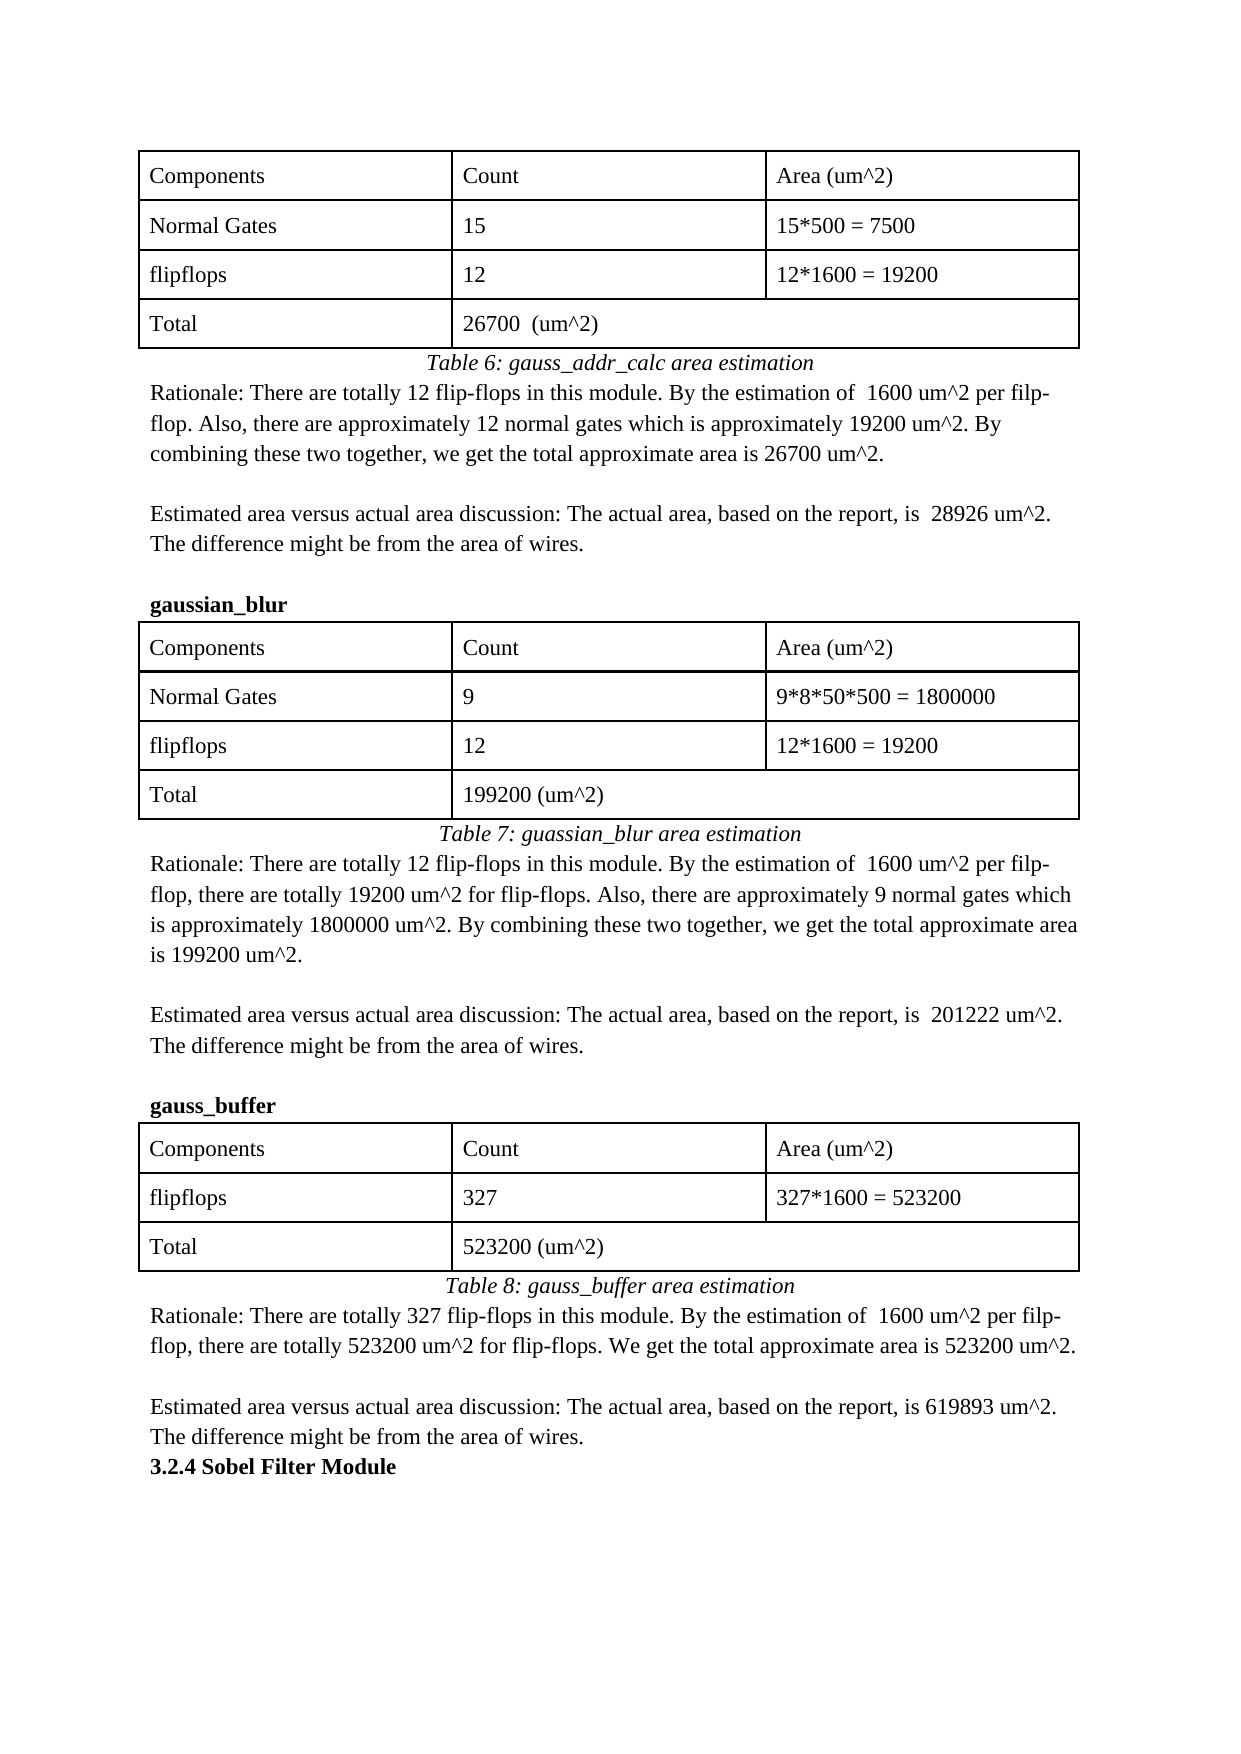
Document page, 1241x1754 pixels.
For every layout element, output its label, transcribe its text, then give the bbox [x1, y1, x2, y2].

table_cell 15 [453, 201, 765, 248]
table_cell 15*500 = 7500 [767, 201, 1078, 248]
table_cell 12*1600 = 19200 [767, 722, 1078, 769]
table_cell 26700 (um^2) [453, 300, 1078, 347]
table_header Components [140, 152, 451, 199]
text gauss_buffer [150, 1092, 1090, 1118]
table_cell Normal Gates [140, 673, 451, 719]
table_cell 12*1600 = 19200 [767, 251, 1078, 298]
table_cell flipflops [140, 1174, 451, 1221]
table_header Area (um^2) [767, 152, 1078, 199]
text Estimated area versus actual area discussion: The actual area, based on the report, is 28926 um^2. The difference might be from the area of wires. [150, 500, 1090, 557]
table_cell 12 [453, 251, 765, 298]
text gaussian_blur [150, 591, 1090, 617]
table_header Components [140, 1124, 451, 1172]
text Table 7: guassian_blur area estimation [150, 820, 1090, 847]
table_cell 9 [453, 673, 765, 719]
table_cell 523200 (um^2) [453, 1223, 1078, 1270]
table_header Components [140, 623, 451, 670]
table_cell 327 [453, 1174, 765, 1221]
table_cell flipflops [140, 251, 451, 298]
table_cell Normal Gates [140, 201, 451, 248]
table_cell Total [140, 1223, 451, 1270]
table_cell flipflops [140, 722, 451, 769]
text Estimated area versus actual area discussion: The actual area, based on the report, is 619893 um^2. The difference might be from the area of wires. [150, 1393, 1090, 1449]
text Rationale: There are totally 327 flip-flops in this module. By the estimation of 1600 um^2 per filp-flop, there are totally 523200 um^2 for flip-flops. We get the total approximate area is 523200 um^2. [150, 1302, 1090, 1359]
text Table 6: gauss_addr_calc area estimation [150, 349, 1090, 376]
table_cell Total [140, 771, 451, 818]
text Rationale: There are totally 12 flip-flops in this module. By the estimation of 1600 um^2 per filp-flop, there are totally 19200 um^2 for flip-flops. Also, there are approximately 9 normal gates which is approximately 1800000 um^2. By combining these two together, we get the total approximate area is 199200 um^2. [150, 850, 1090, 967]
text Estimated area versus actual area discussion: The actual area, based on the report, is 201222 um^2. The difference might be from the area of wires. [150, 1001, 1090, 1058]
table_header Count [453, 152, 765, 199]
table_cell 12 [453, 722, 765, 769]
text 3.2.4 Sobel Filter Module [150, 1453, 1090, 1480]
text Table 8: gauss_buffer area estimation [150, 1272, 1090, 1298]
table_cell 9*8*50*500 = 1800000 [767, 673, 1078, 719]
table_cell 327*1600 = 523200 [767, 1174, 1078, 1221]
table_header Area (um^2) [767, 623, 1078, 670]
table_header Area (um^2) [767, 1124, 1078, 1172]
table_header Count [453, 1124, 765, 1172]
table_cell 199200 (um^2) [453, 771, 1078, 818]
text Rationale: There are totally 12 flip-flops in this module. By the estimation of 1600 um^2 per filp-flop. Also, there are approximately 12 normal gates which is approximately 19200 um^2. By combining these two together, we get the total approximate area is 26700 um^2. [150, 379, 1090, 466]
table_header Count [453, 623, 765, 670]
table_cell Total [140, 300, 451, 347]
